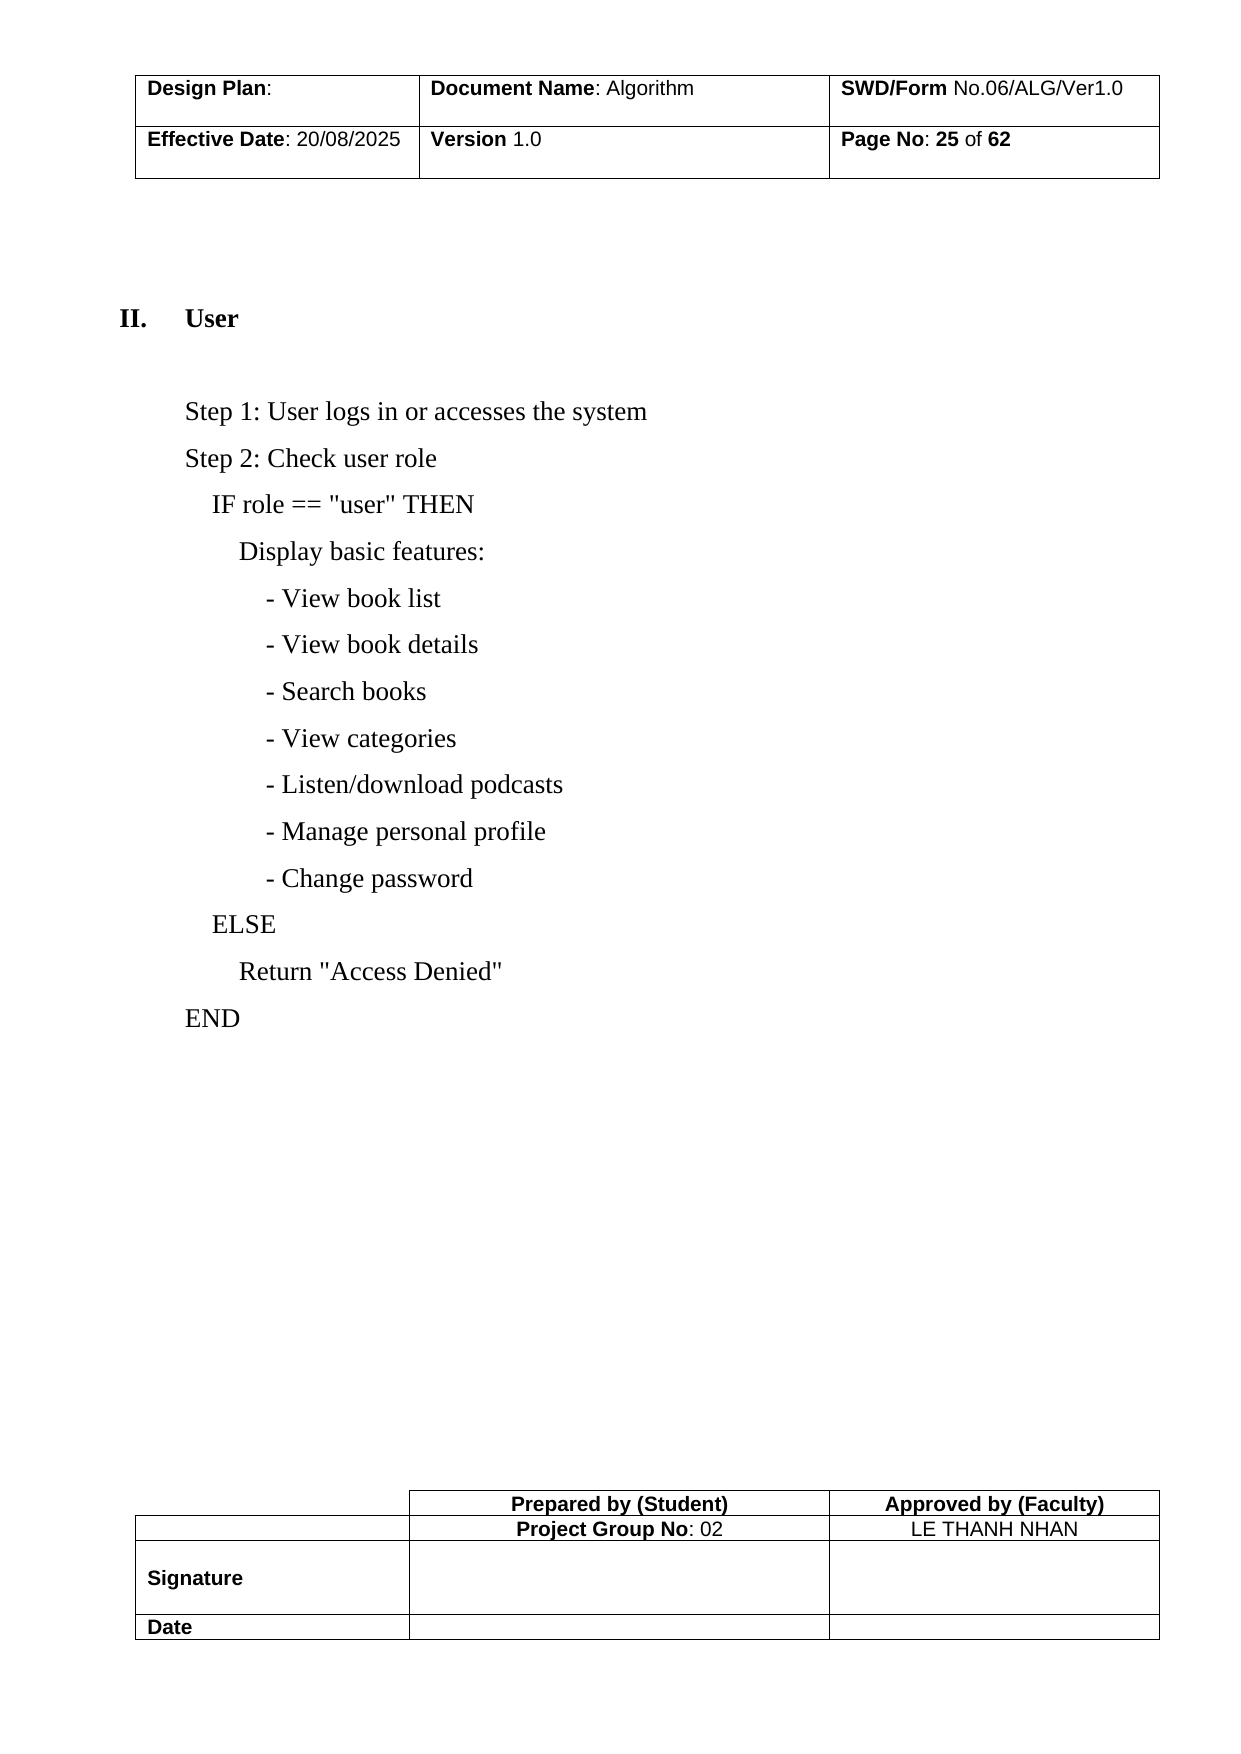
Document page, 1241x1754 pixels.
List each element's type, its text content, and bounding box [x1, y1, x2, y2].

list User [147, 302, 1093, 333]
text Return "Access Denied" [184, 955, 1093, 986]
text Step 2: Check user role [184, 442, 1093, 473]
text ELSE [184, 908, 1093, 939]
text Display basic features: [184, 535, 1093, 566]
text - Search books [184, 675, 1093, 706]
text Step 1: User logs in or accesses the system [184, 395, 1093, 426]
text END [184, 1002, 1093, 1033]
text - View book list [184, 582, 1093, 613]
text IF role == "user" THEN [184, 488, 1093, 519]
text - View book details [184, 628, 1093, 659]
text - Listen/download podcasts [184, 768, 1093, 799]
text - View categories [184, 722, 1093, 753]
text - Manage personal profile [184, 815, 1093, 846]
text - Change password [184, 862, 1093, 893]
